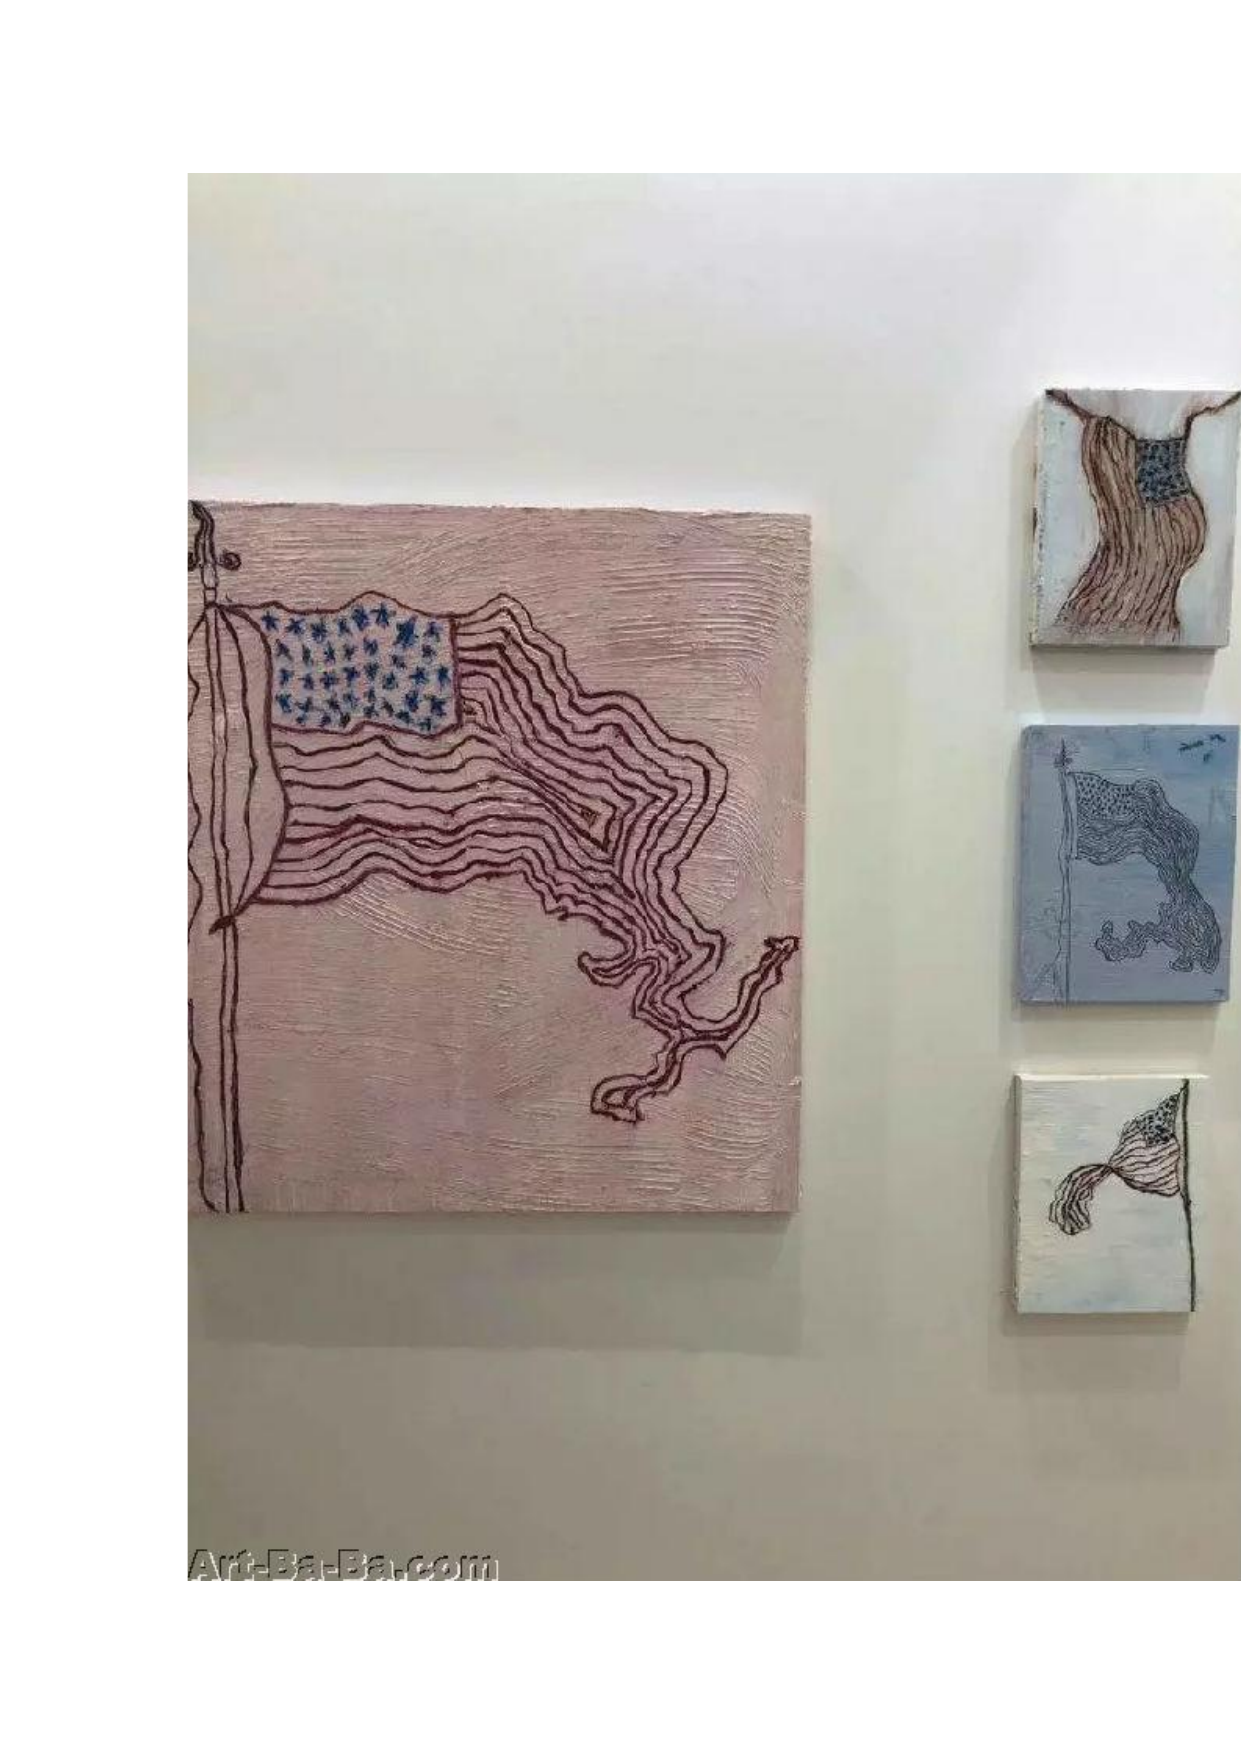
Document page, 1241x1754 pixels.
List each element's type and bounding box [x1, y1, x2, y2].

picture [187, 173, 1241, 1581]
